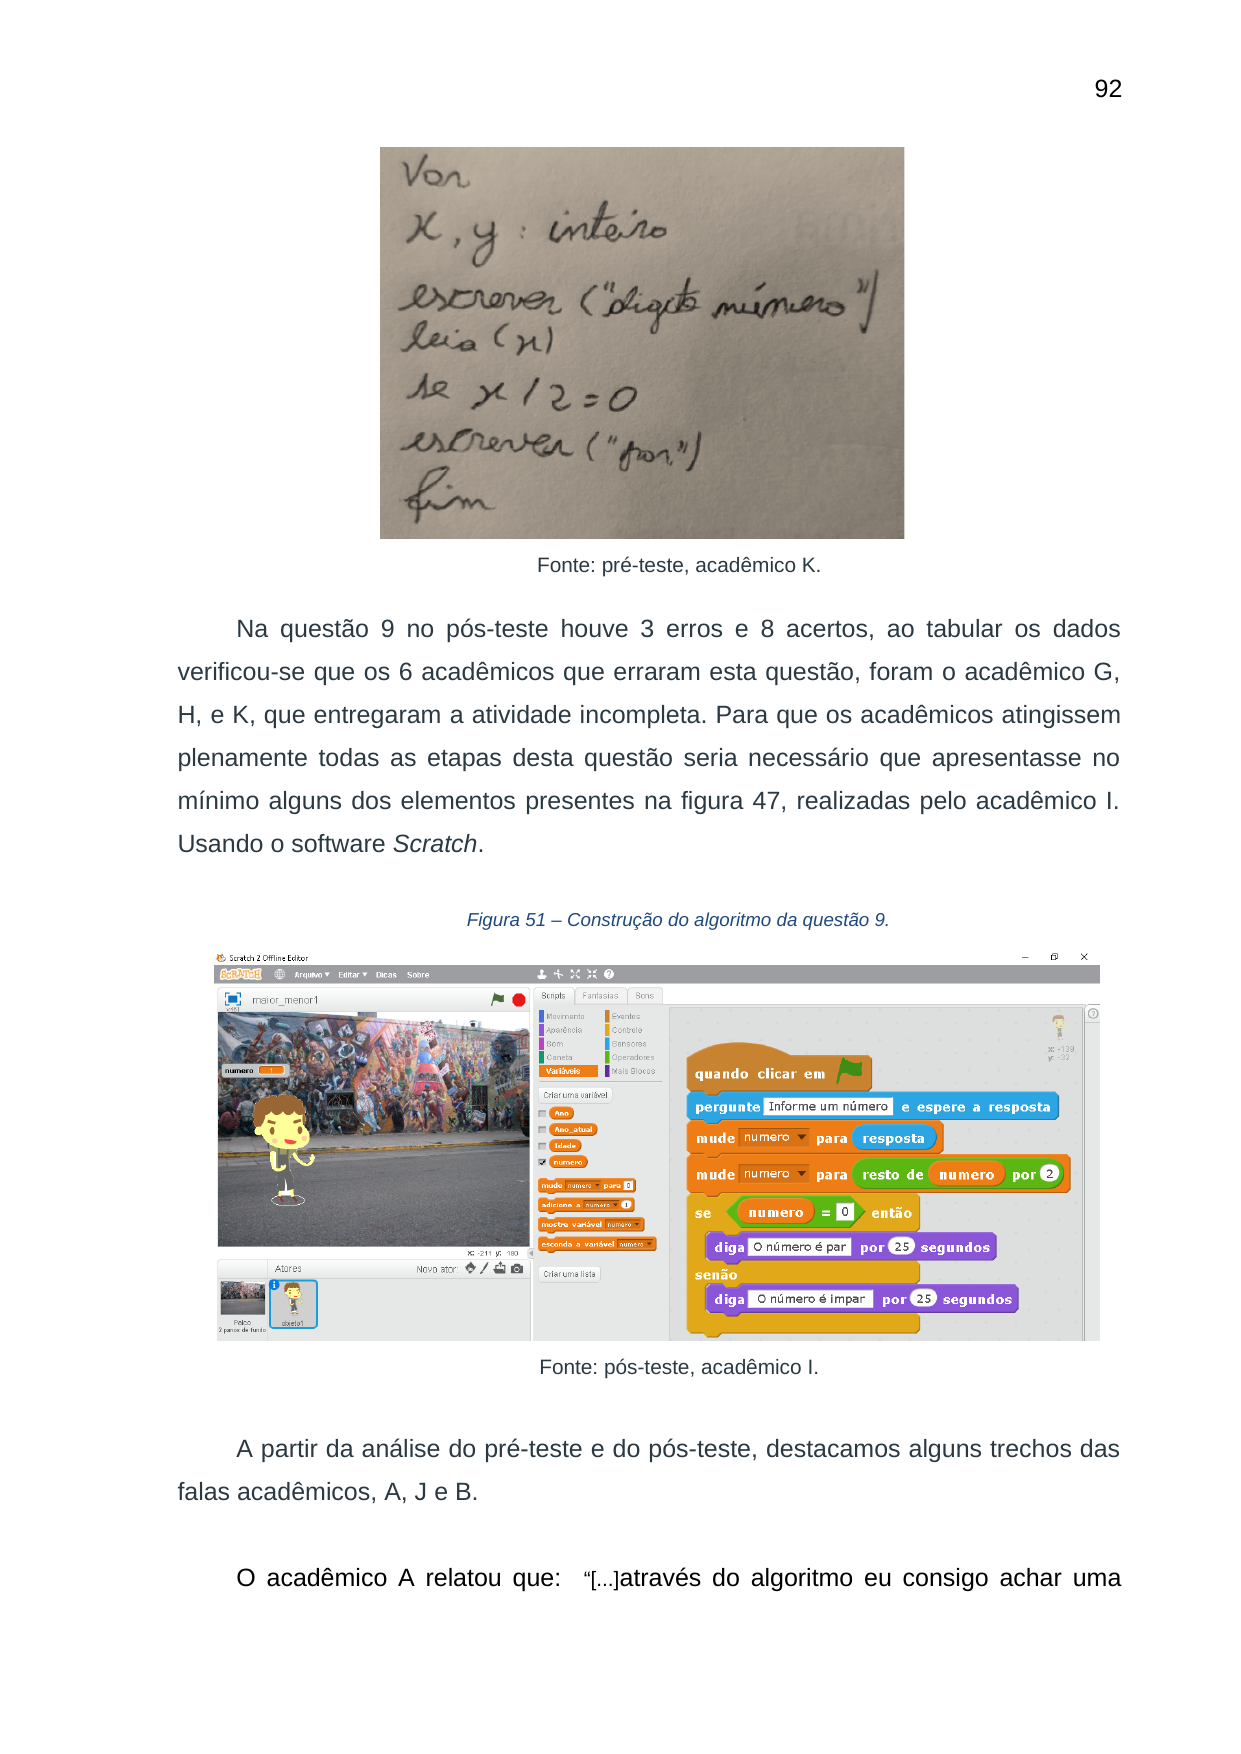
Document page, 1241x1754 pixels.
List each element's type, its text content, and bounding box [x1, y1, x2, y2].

text Figura 51 – Construção do algoritmo da questão 9. [177, 908, 1122, 930]
text Fonte: pré-teste, acadêmico K. [177, 553, 1122, 577]
text A partir da análise do pré-teste e do pós-teste, destacamos alguns trechos das falas acadêmicos, A, J e B. [177, 1434, 1122, 1506]
picture [214, 950, 1100, 1341]
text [177, 1563, 1122, 1592]
text Fonte: pós-teste, acadêmico I. [177, 1355, 1122, 1379]
text Na questão 9 no pós-teste houve 3 erros e 8 acertos, ao tabular os dados verificou-se que os 6 acadêmicos que erraram esta questão, foram o acadêmico G, H, e K, que entregaram a atividade incompleta. Para que os acadêmicos atingissem plenamente todas as etapas desta questão seria necessário que apresentasse no mínimo alguns dos elementos presentes na figura 47, realizadas pelo acadêmico I. Usando o software Scratch. [177, 614, 1122, 858]
